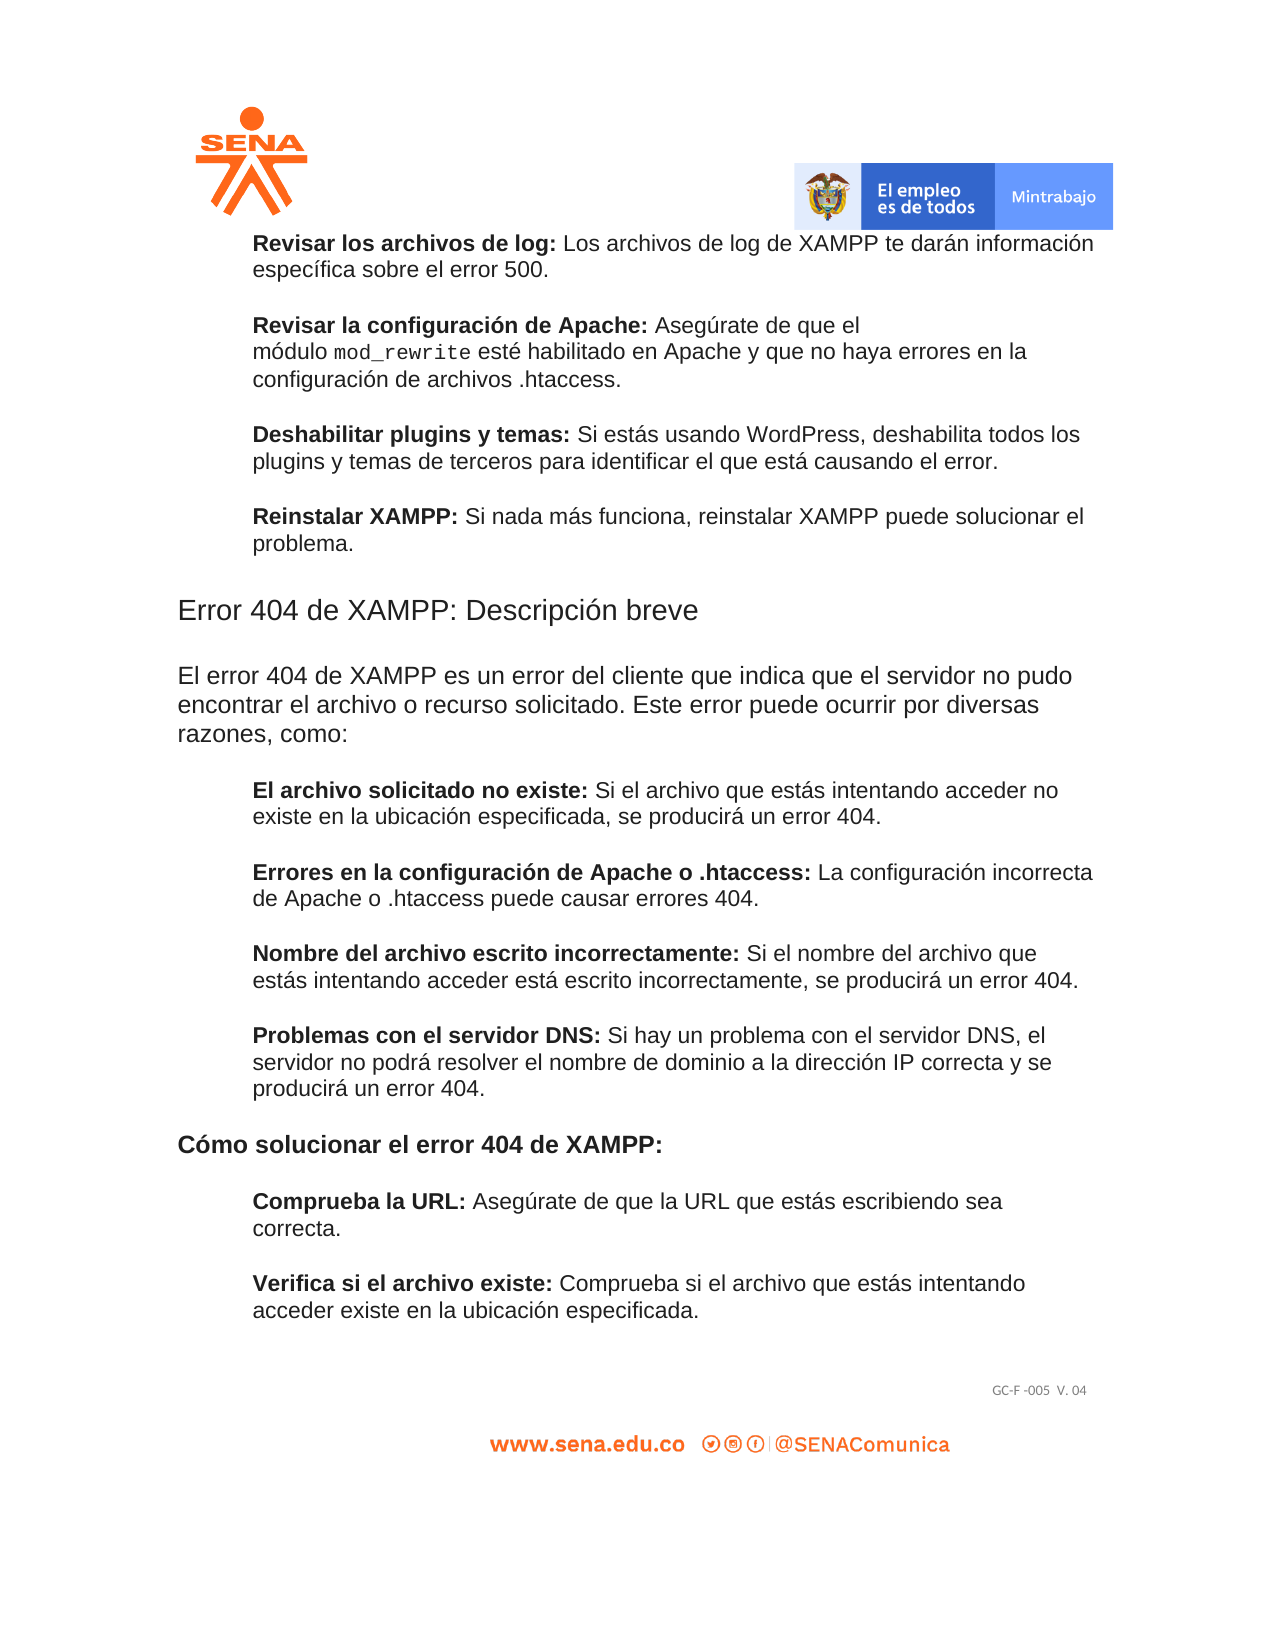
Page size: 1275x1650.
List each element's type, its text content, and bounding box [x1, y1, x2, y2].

picture [177, 85, 325, 233]
text Errores en la configuración de Apache o .htaccess: La configuración incorrecta de Apache o .htaccess puede causar errores 404. [252, 1133, 1098, 1186]
text Módulos de Apache no cargados correctamente: Si algunos módulos de Apache no se cargan correctamente, el servidor puede no funcionar correctamente y se puede producir un error 500. [252, 338, 1098, 417]
text Cómo solucionar el error 500 de XAMPP: [177, 446, 1098, 475]
subtitle Error 404 de XAMPP: Descripción breve [177, 868, 1098, 901]
text El error 404 de XAMPP es un error del cliente que indica que el servidor no pudo encontrar el archivo o recurso solicitado. Este error puede ocurrir por diversas razones, como: [177, 936, 1098, 1022]
text El archivo solicitado no existe: Si el archivo que estás intentando acceder no existe en la ubicación especificada, se producirá un error 404. [252, 1051, 1098, 1104]
text Deshabilitar plugins y temas: Si estás usando WordPress, deshabilita todos los plugins y temas de terceros para identificar el que está causando el error. [252, 696, 1098, 748]
text Permisos incorrectos en archivos o carpetas: Si los archivos o carpetas no tienen los permisos correctos, el servidor no podrá acceder a ellos y se producirá un error 500. [252, 230, 1098, 309]
text Nombre del archivo escrito incorrectamente: Si el nombre del archivo que estás intentando acceder está escrito incorrectamente, se producirá un error 404. [252, 1215, 1098, 1267]
picture [478, 1423, 960, 1464]
text Reinstalar XAMPP: Si nada más funciona, reinstalar XAMPP puede solucionar el problema. [252, 778, 1098, 830]
text Revisar la configuración de Apache: Asegúrate de que el módulo mod_rewrite esté habilitado en Apache y que no haya errores en la configuración de archivos .htaccess. [252, 586, 1098, 667]
text Revisar los archivos de log: Los archivos de log de XAMPP te darán información específica sobre el error 500. [252, 504, 1098, 557]
picture [794, 163, 1114, 230]
